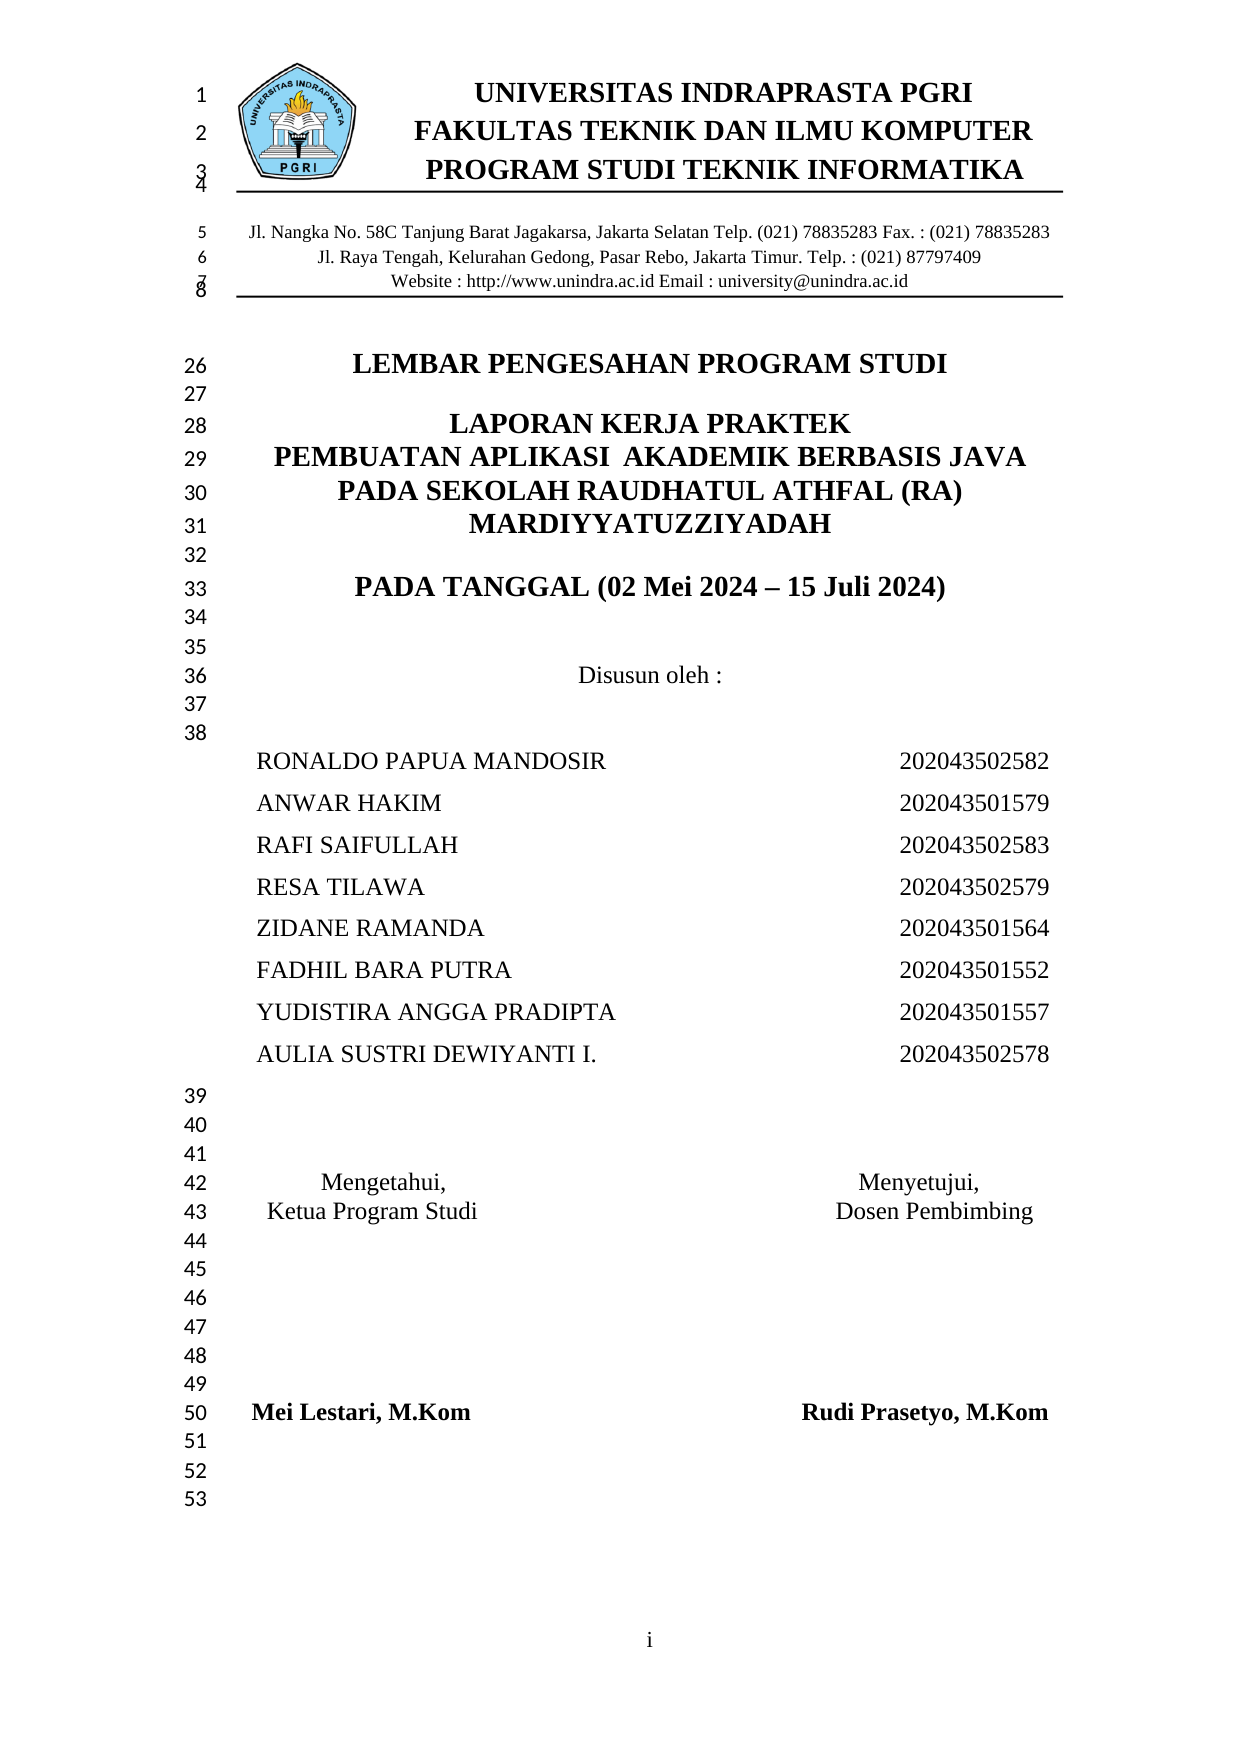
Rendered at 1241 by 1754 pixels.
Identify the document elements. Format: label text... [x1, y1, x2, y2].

picture [236, 62, 358, 181]
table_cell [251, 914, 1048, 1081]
text PADA TANGGAL (02 Mei 2024 – 15 Juli 2024) [236, 569, 1064, 602]
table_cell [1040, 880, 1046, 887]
subtitle LEMBAR PENGESAHAN PROGRAM STUDI [236, 346, 1064, 379]
text LAPORAN KERJA PRAKTEK [236, 406, 1064, 439]
text PEMBUATAN APLIKASI AKADEMIK BERBASIS JAVA PADA SEKOLAH RAUDHATUL ATHFAL (RA) MARDIYYATUZZIYADAH [236, 439, 1064, 540]
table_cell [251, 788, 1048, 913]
text Mengetahui, Menyetujui, [236, 1167, 1064, 1196]
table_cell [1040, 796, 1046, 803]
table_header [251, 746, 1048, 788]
text Mei Lestari, M.Kom Rudi Prasetyo, M.Kom [236, 1397, 1064, 1426]
text Disusun oleh : [236, 660, 1064, 688]
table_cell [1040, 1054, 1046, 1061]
text Ketua Program Studi Dosen Pembimbing [236, 1196, 1064, 1225]
